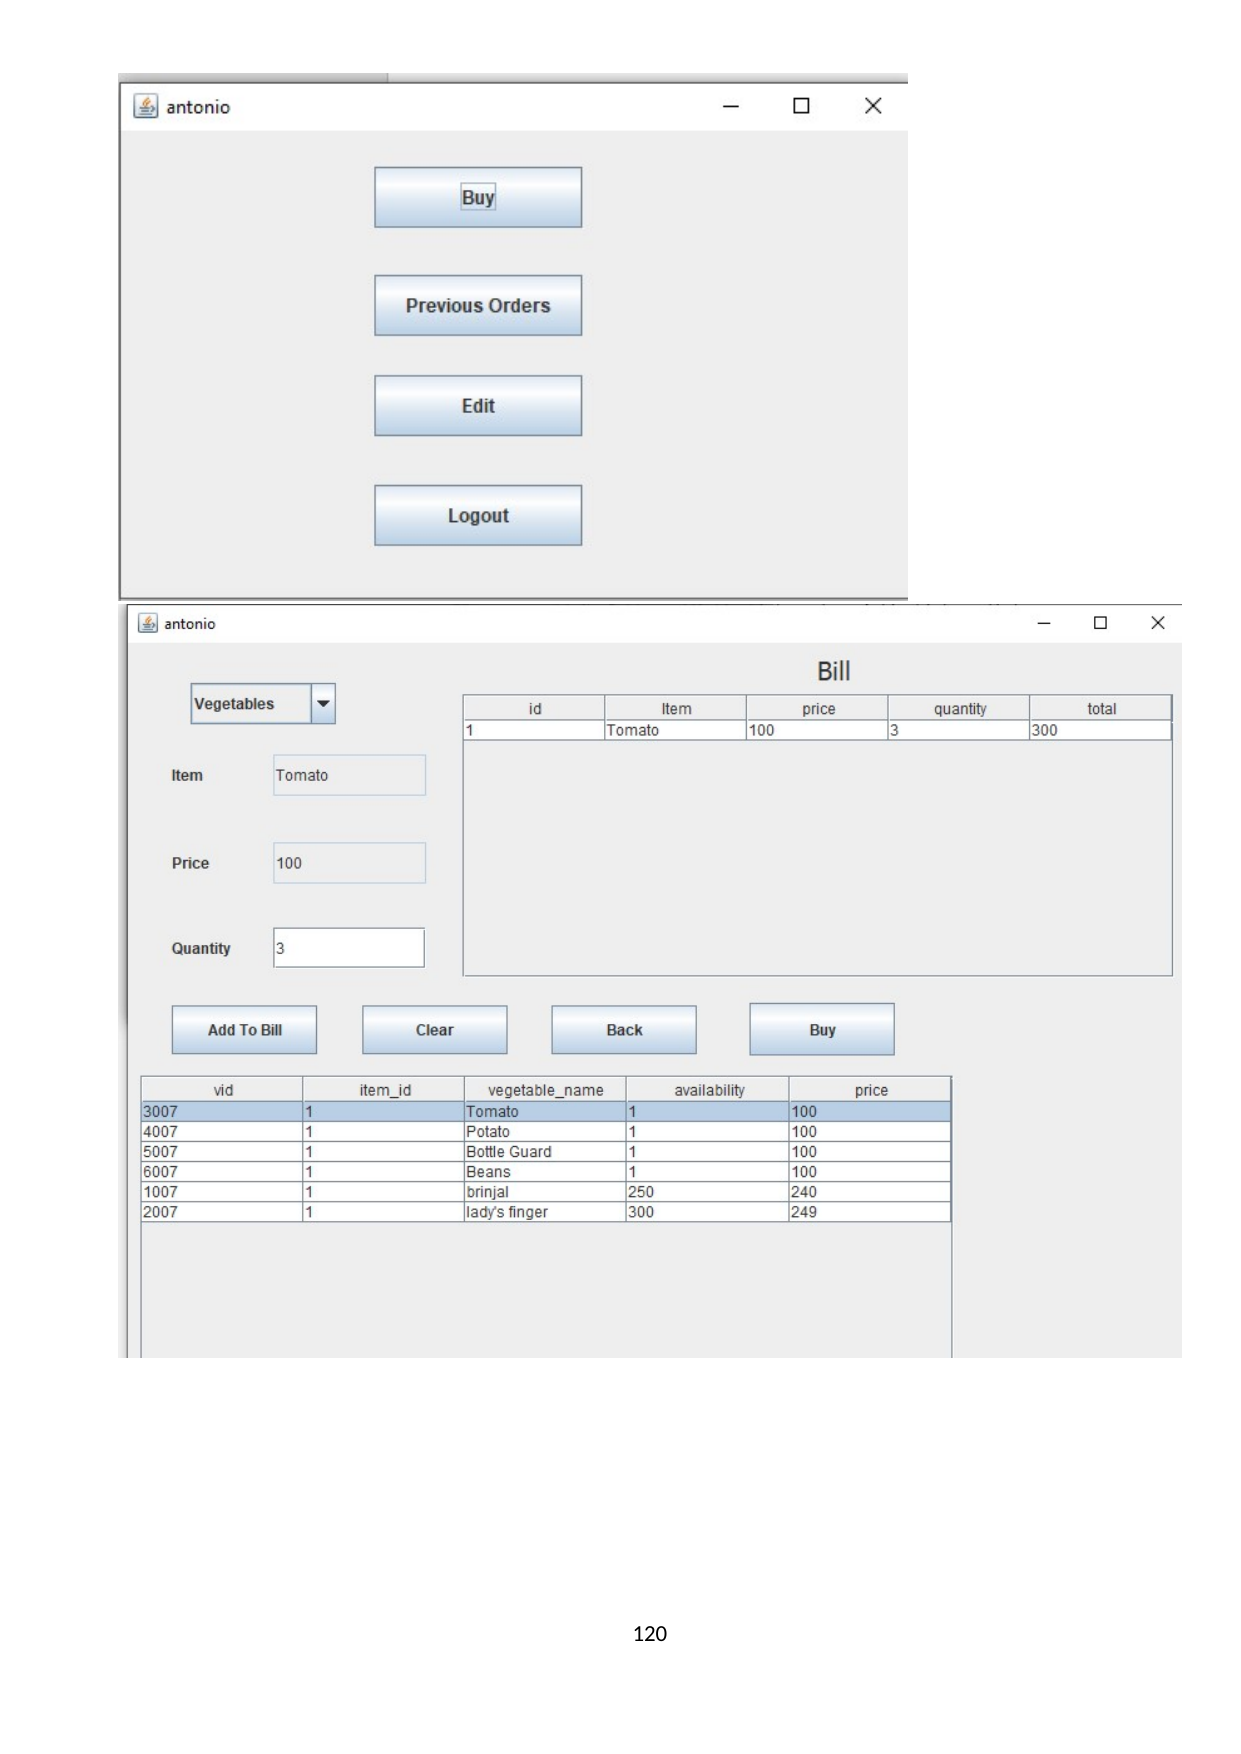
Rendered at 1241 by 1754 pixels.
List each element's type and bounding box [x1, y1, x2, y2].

picture [118, 73, 908, 601]
picture [118, 604, 1182, 1358]
